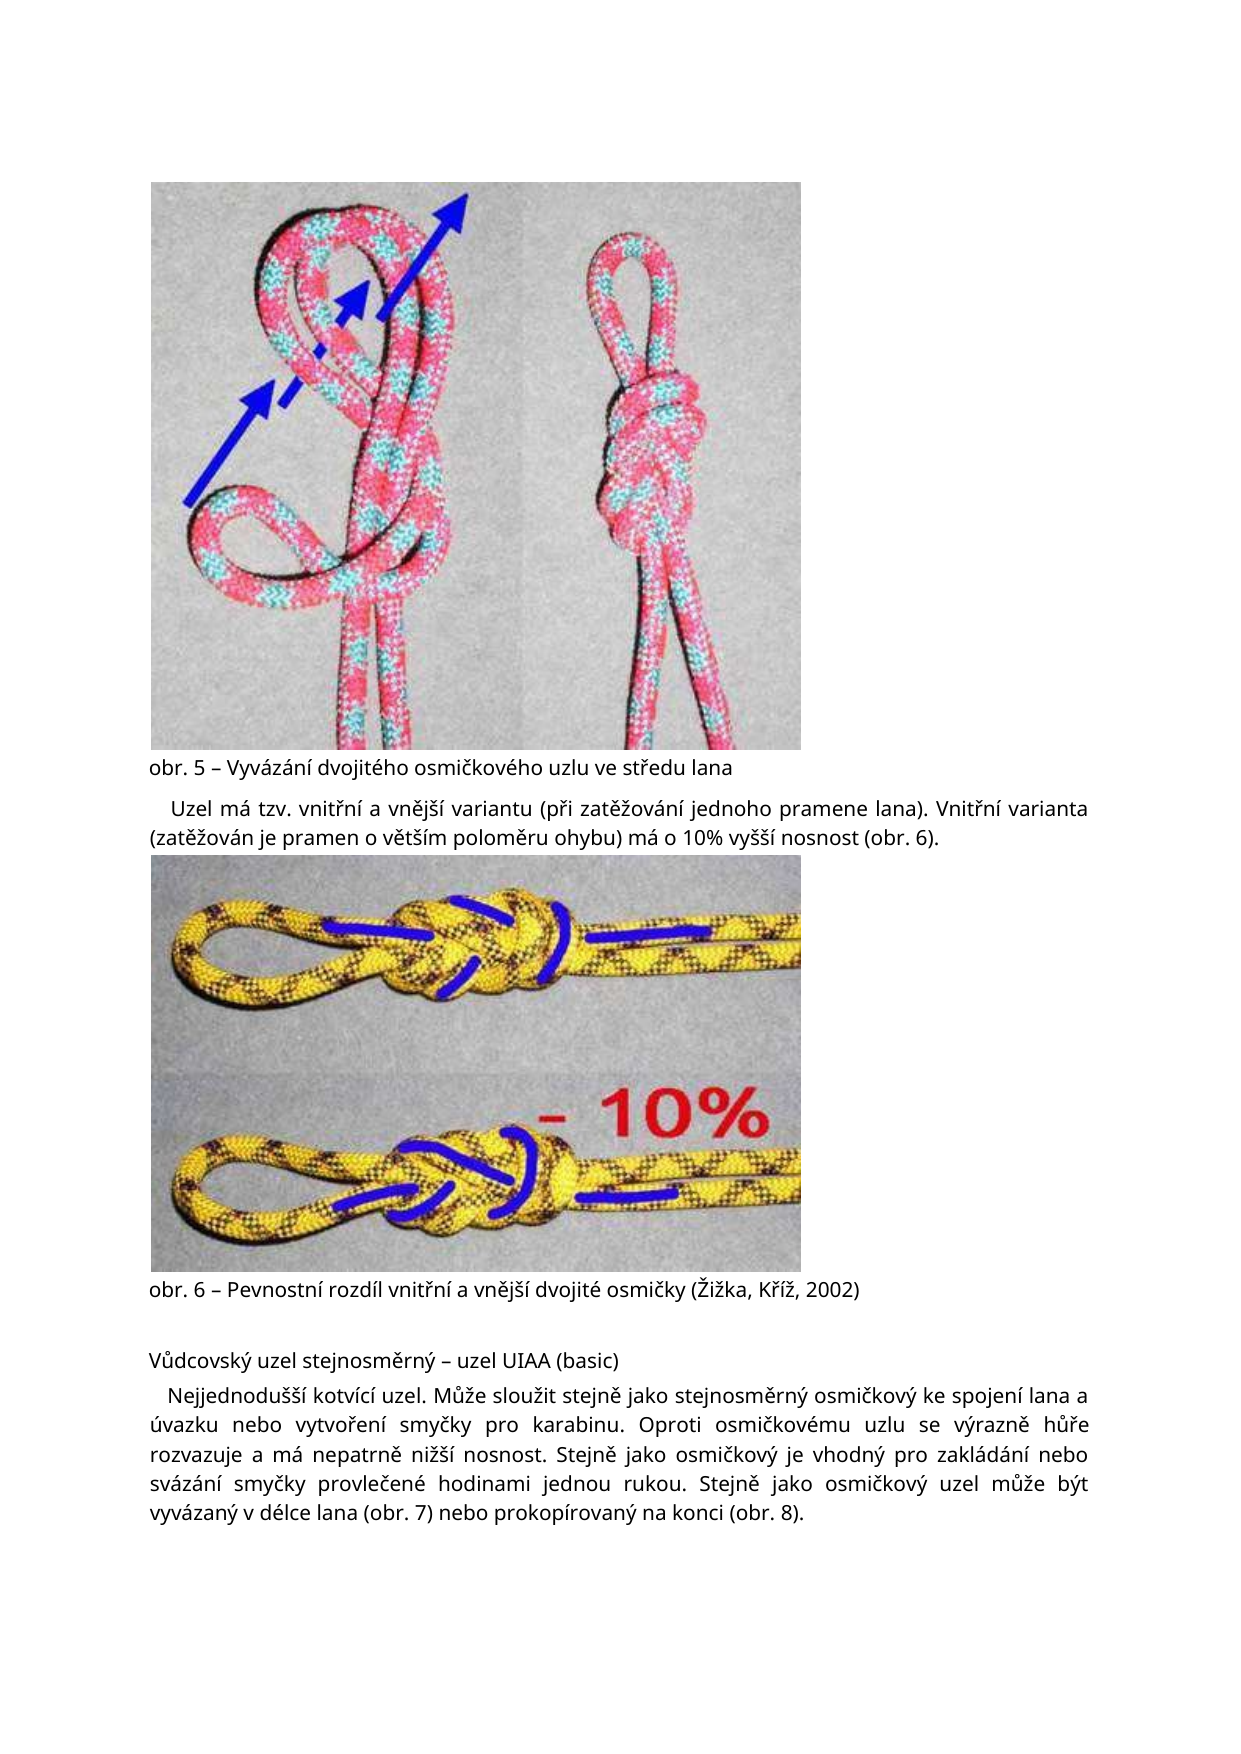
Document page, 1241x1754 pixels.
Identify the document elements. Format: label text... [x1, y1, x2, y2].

text Nejjednodušší kotvící uzel. Může sloužit stejně jako stejnosměrný osmičkový ke spojení lana a úvazku nebo vytvoření smyčky pro karabinu. Oproti osmičkovému uzlu se výrazně hůře rozvazuje a má nepatrně nižší nosnost. Stejně jako osmičkový je vhodný pro zakládání nebo svázání smyčky provlečené hodinami jednou rukou. Stejně jako osmičkový uzel může být vyvázaný v délce lana (obr. 7) nebo prokopírovaný na konci (obr. 8). [148, 1381, 1090, 1527]
picture [151, 182, 801, 750]
text Uzel má tzv. vnitřní a vnější variantu (při zatěžování jednoho pramene lana). Vnitřní varianta (zatěžován je pramen o větším poloměru ohybu) má o 10% vyšší nosnost (obr. 6). [148, 794, 1090, 852]
subtitle Vůdcovský uzel stejnosměrný – uzel UIAA (basic) [148, 1346, 1090, 1375]
text obr. 6 – Pevnostní rozdíl vnitřní a vnější dvojité osmičky (Žižka, Kříž, 2002) [148, 1275, 1090, 1303]
text obr. 5 – Vyvázání dvojitého osmičkového uzlu ve středu lana [148, 753, 1090, 781]
picture [151, 855, 801, 1272]
